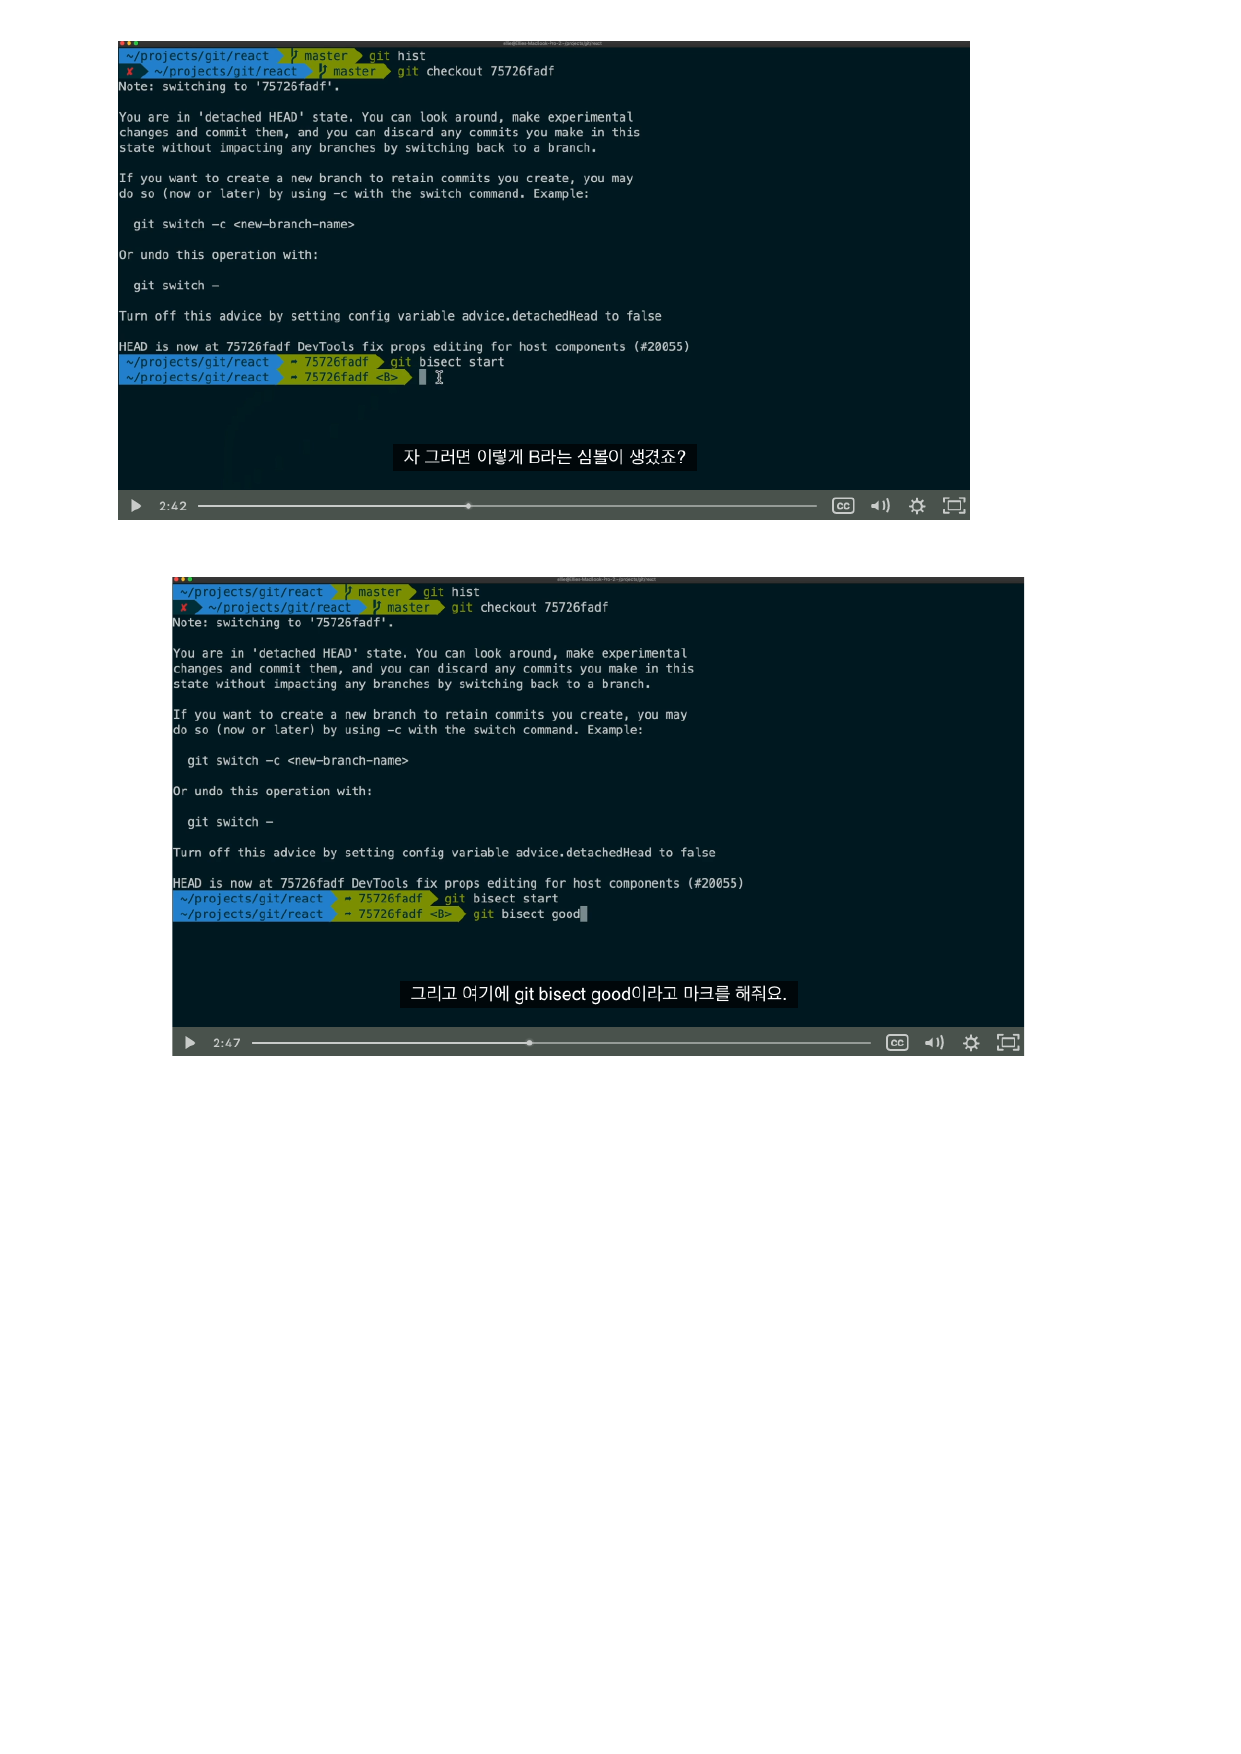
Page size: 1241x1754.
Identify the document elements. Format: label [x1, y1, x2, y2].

picture [118, 41, 969, 520]
picture [173, 577, 1023, 1056]
